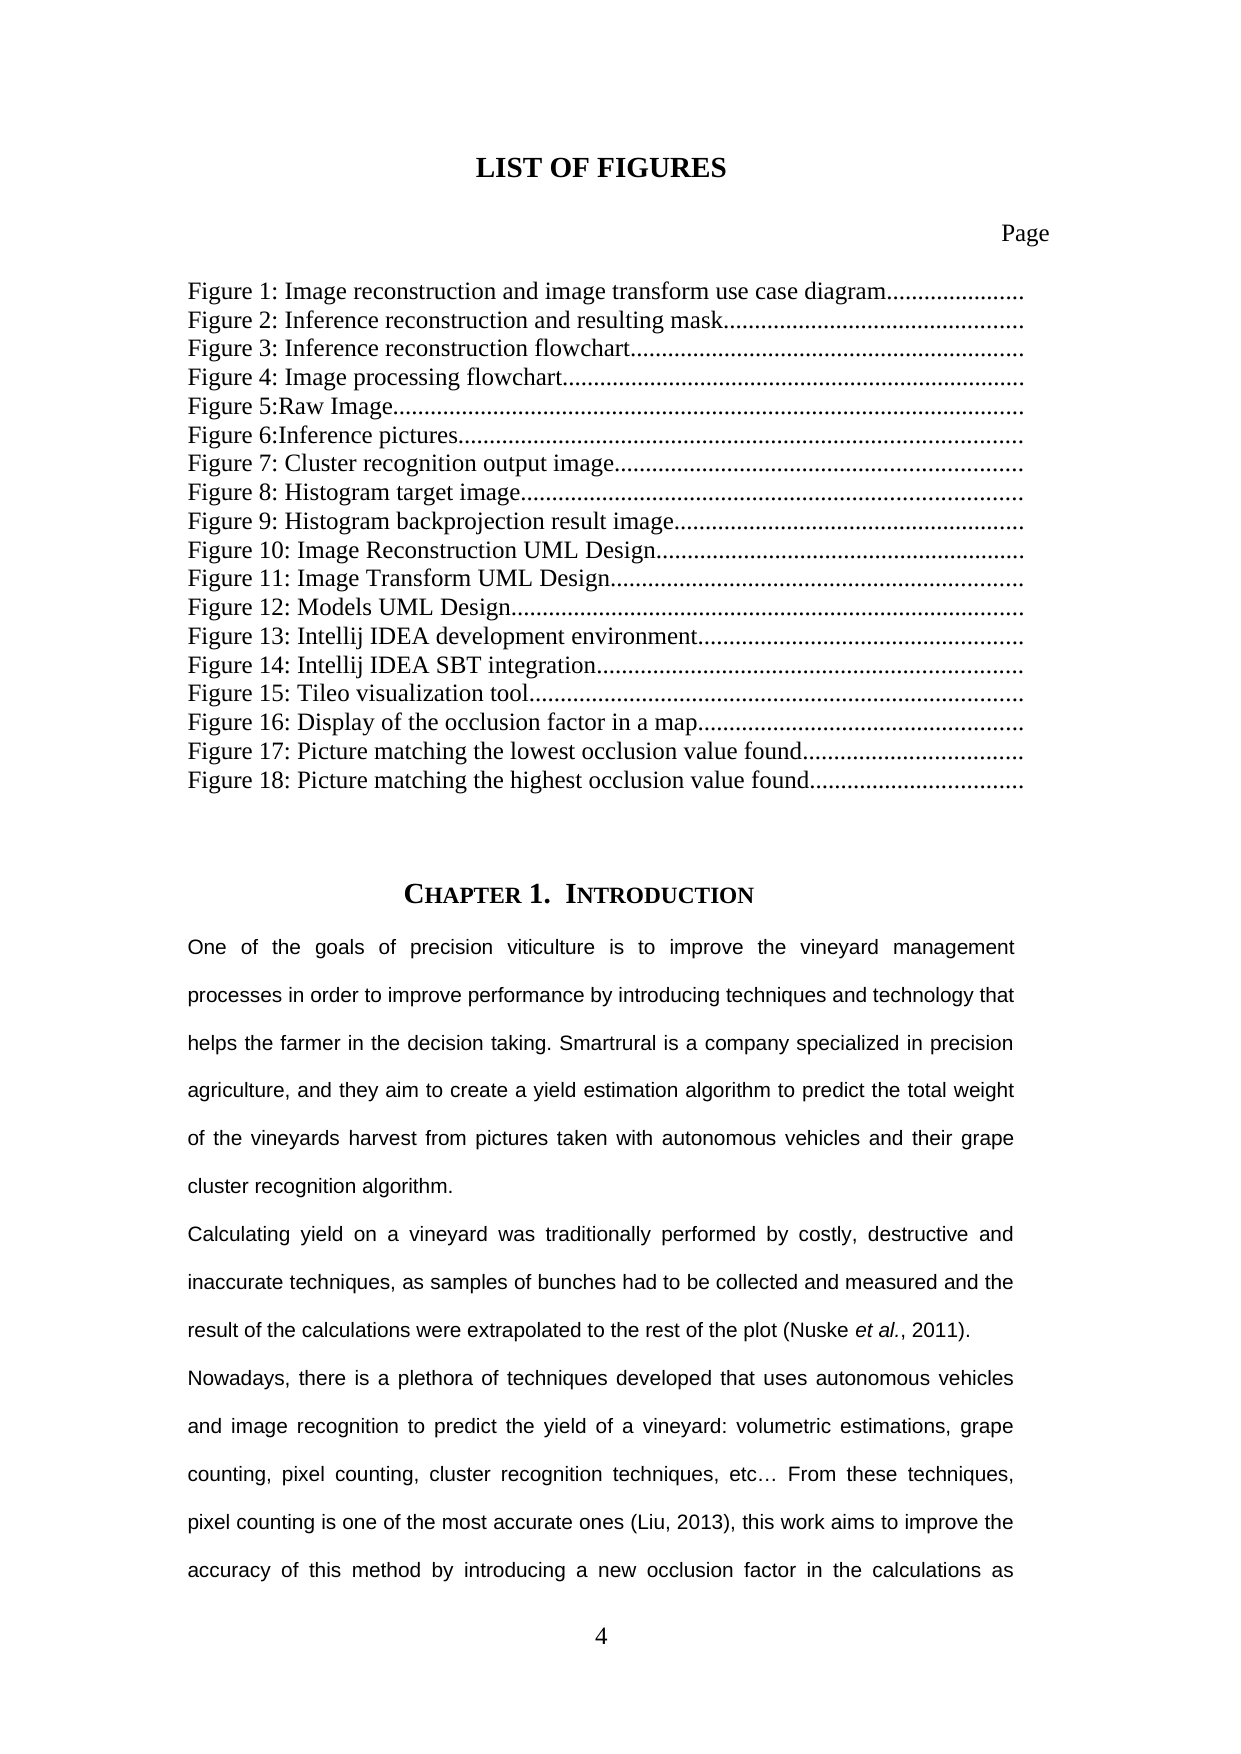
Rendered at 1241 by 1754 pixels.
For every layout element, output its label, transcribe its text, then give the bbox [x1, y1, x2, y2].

text Figure 2: Inference reconstruction and resulting mask 16 [187, 305, 1015, 333]
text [187, 1366, 1015, 1581]
text Figure 9: Histogram backprojection result image 24 [187, 506, 1015, 535]
subtitle LIST OF FIGURES [187, 150, 1015, 183]
text Figure 7: Cluster recognition output image 22 [187, 448, 1015, 477]
text One of the goals of precision viticulture is to improve the vineyard management processes in order to improve performance by introducing techniques and technology that helps the farmer in the decision taking. Smartrural is a company specialized in precision agriculture, and they aim to create a yield estimation algorithm to predict the total weight of the vineyards harvest from pictures taken with autonomous vehicles and their grape cluster recognition algorithm. [187, 934, 1015, 1198]
text Calculating yield on a vineyard was traditionally performed by costly, destructive and inaccurate techniques, as samples of bunches had to be collected and measured and the result of the calculations were extrapolated to the rest of the plot (Nuske et al., 2011). [187, 1222, 1015, 1342]
text Page [187, 218, 1015, 247]
text Figure 4: Image processing flowchart 19 [187, 362, 1015, 391]
text Figure 12: Models UML Design 28 [187, 592, 1015, 621]
text Figure 17: Picture matching the lowest occlusion value found 52 [187, 736, 1015, 765]
text Figure 3: Inference reconstruction flowchart 17 [187, 333, 1015, 362]
text Figure 5:Raw Image 20 [187, 391, 1015, 420]
text Figure 15: Tileo visualization tool 43 [187, 678, 1015, 707]
text Figure 8: Histogram target image 24 [187, 477, 1015, 506]
text Figure 11: Image Transform UML Design 27 [187, 563, 1015, 592]
text Figure 10: Image Reconstruction UML Design 26 [187, 535, 1015, 563]
text Figure 16: Display of the occlusion factor in a map 49 [187, 707, 1015, 736]
text Figure 13: Intellij IDEA development environment 41 [187, 621, 1015, 650]
text Figure 14: Intellij IDEA SBT integration 42 [187, 650, 1015, 678]
text Figure 6:Inference pictures 20 [187, 420, 1015, 448]
text Figure 18: Picture matching the highest occlusion value found 53 [187, 765, 1015, 793]
subtitle Introduction [187, 876, 970, 909]
text Figure 1: Image reconstruction and image transform use case diagram 14 [187, 276, 1015, 305]
